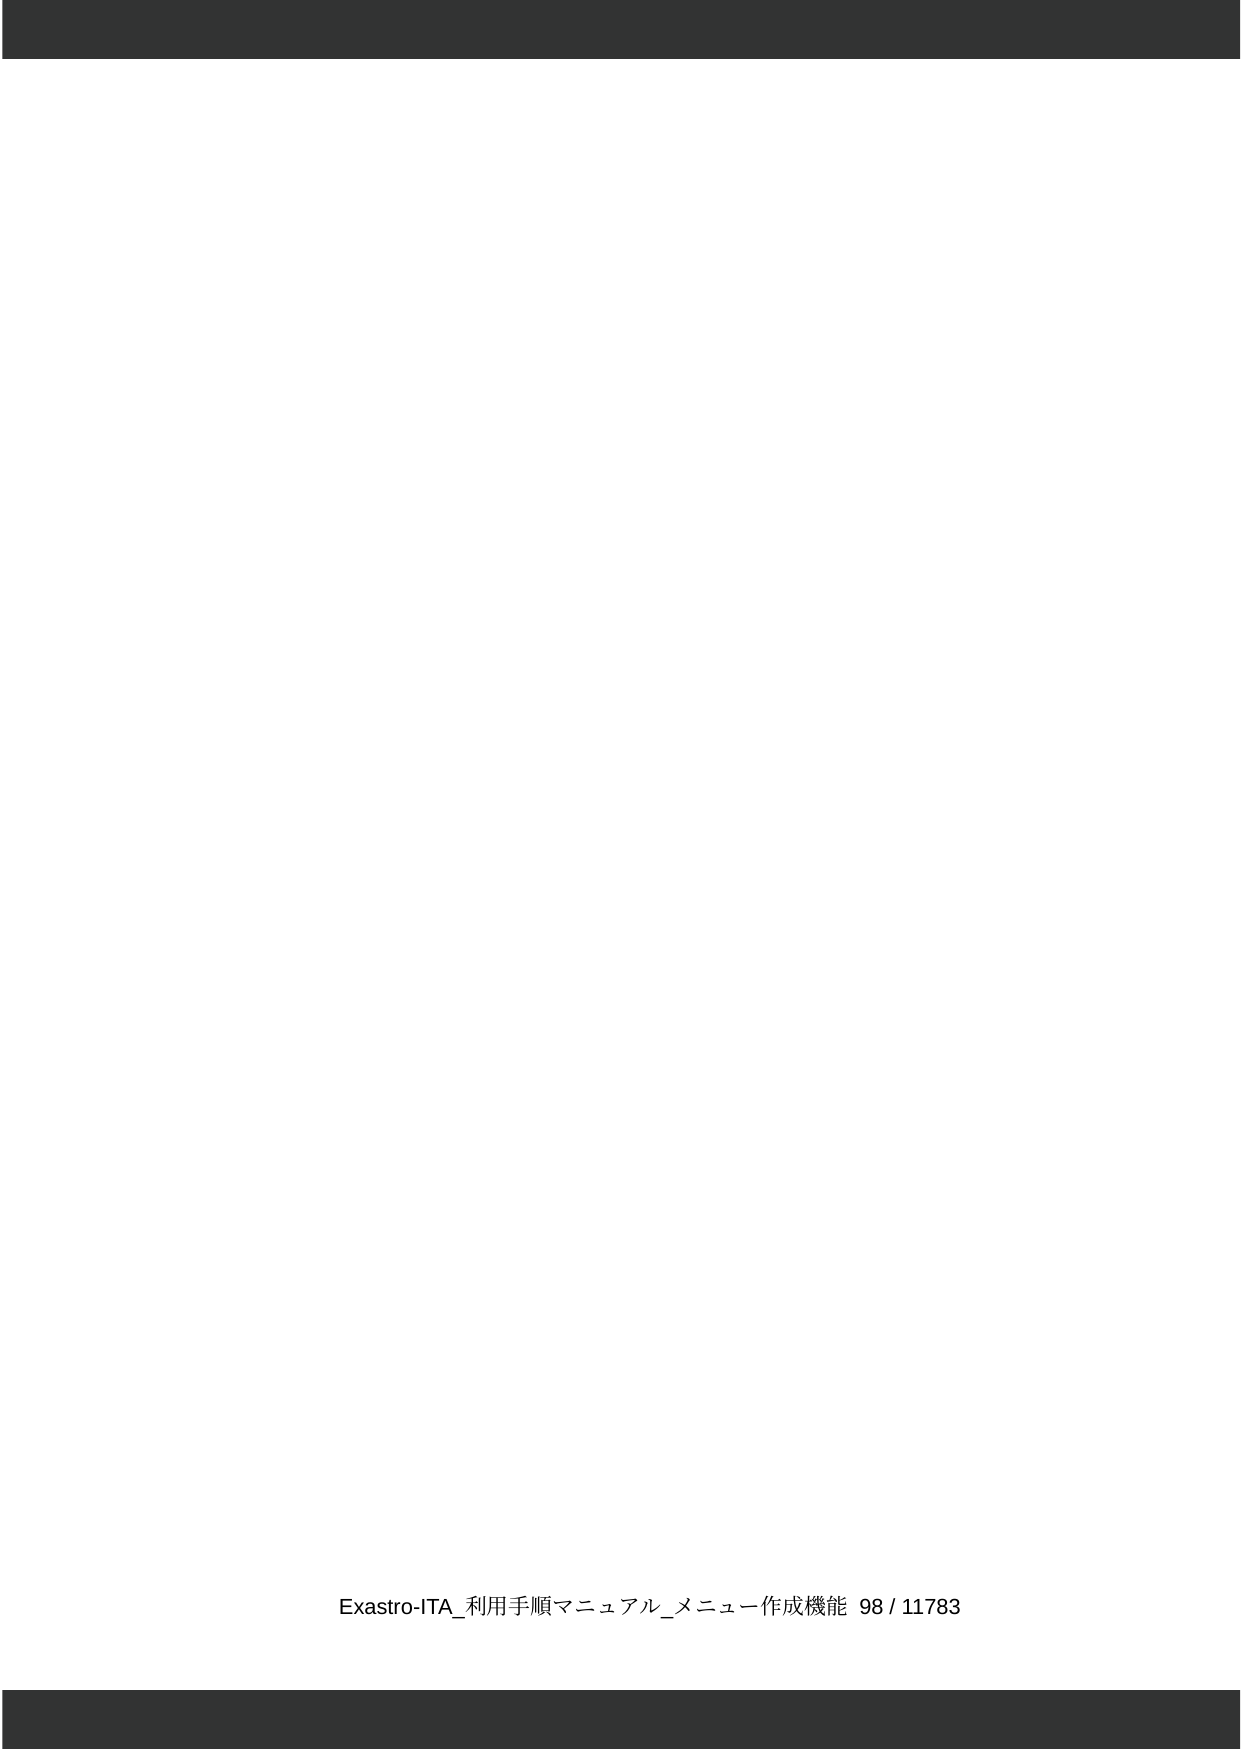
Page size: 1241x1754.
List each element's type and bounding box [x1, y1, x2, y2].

picture [2, 1690, 1241, 1749]
picture [2, 0, 1241, 59]
